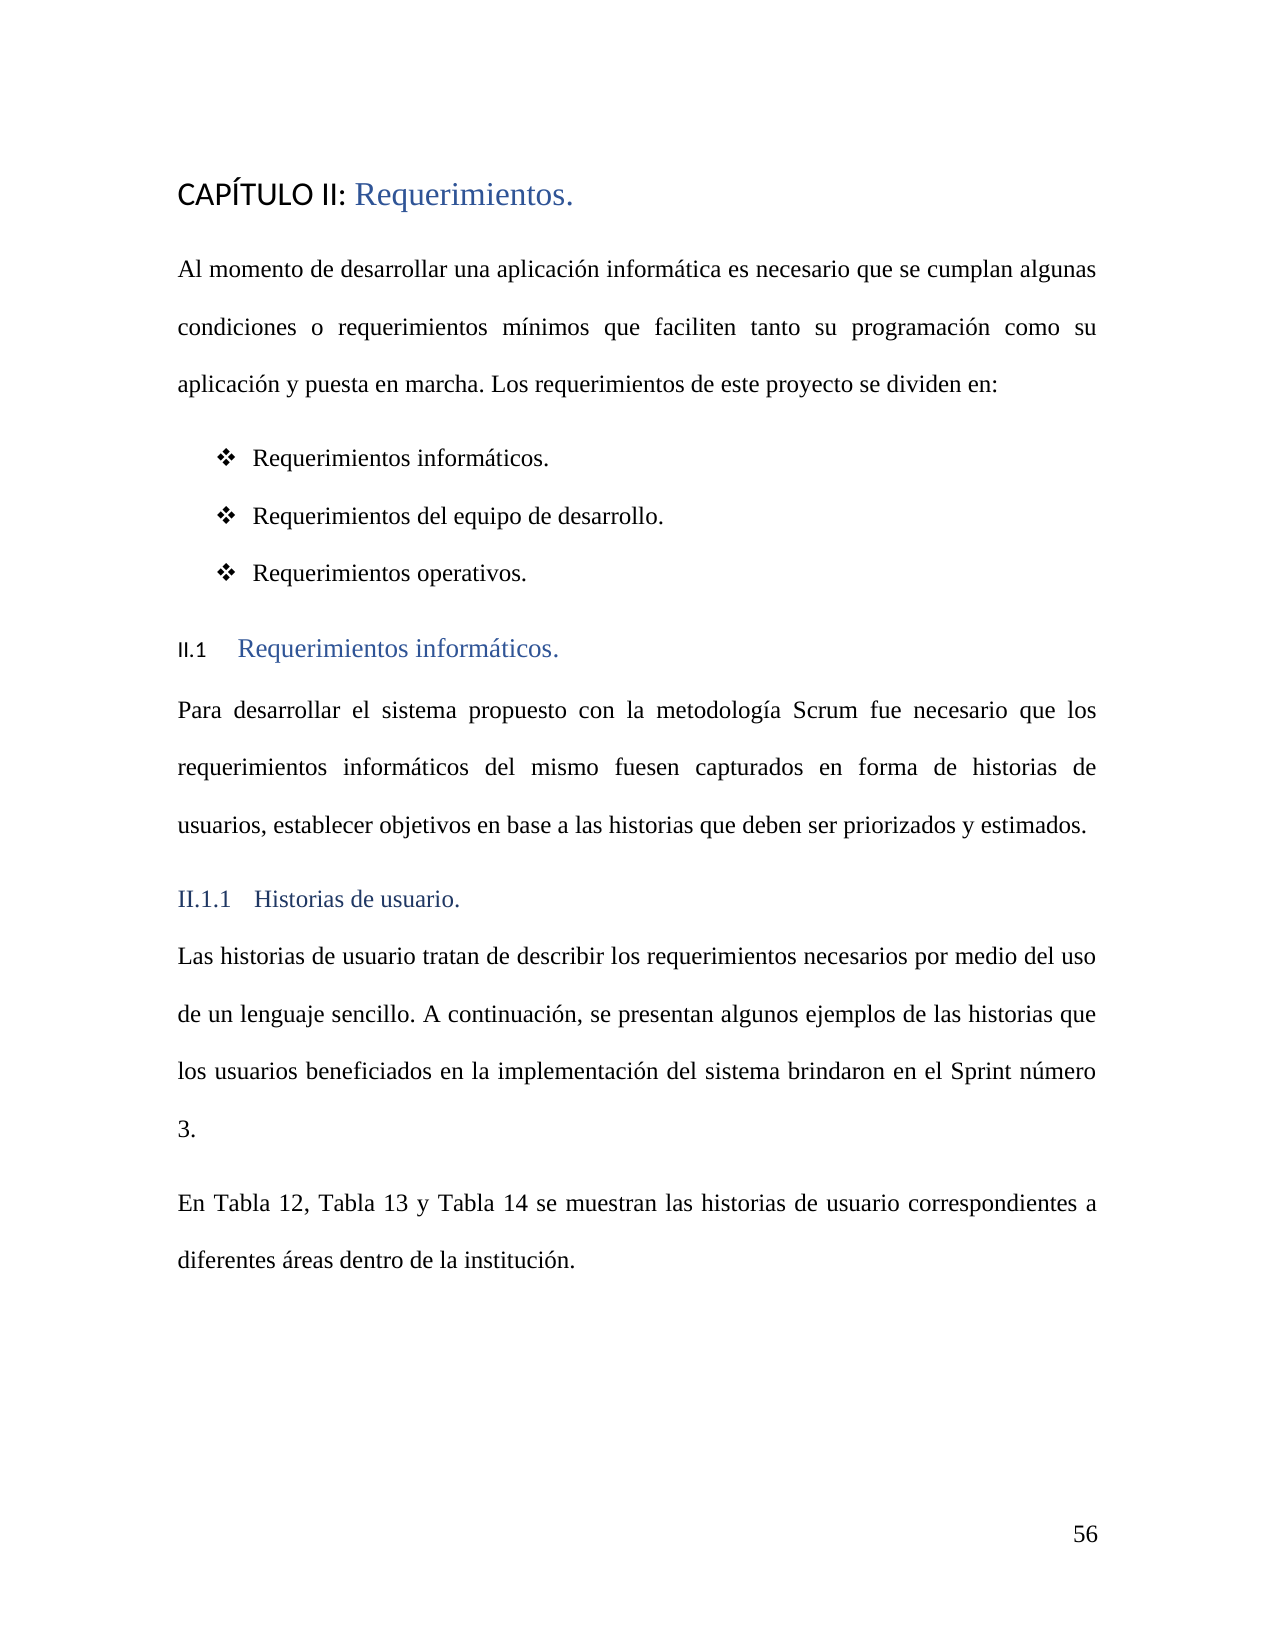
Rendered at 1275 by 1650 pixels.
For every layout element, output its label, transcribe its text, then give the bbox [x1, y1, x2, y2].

list Requerimientos informáticos. [215, 443, 1098, 472]
text Al momento de desarrollar una aplicación informática es necesario que se cumplan algunas condiciones o requerimientos mínimos que faciliten tanto su programación como su aplicación y puesta en marcha. Los requerimientos de este proyecto se dividen en: [177, 254, 1098, 398]
text Para desarrollar el sistema propuesto con la metodología Scrum fue necesario que los requerimientos informáticos del mismo fuesen capturados en forma de historias de usuarios, establecer objetivos en base a las historias que deben ser priorizados y estimados. [177, 695, 1098, 838]
list Requerimientos del equipo de desarrollo. [215, 501, 1098, 529]
list Requerimientos operativos. [215, 558, 1098, 587]
subtitle Requerimientos. [177, 173, 1098, 213]
subtitle Historias de usuario. [177, 884, 1098, 913]
text En Tabla 12, Tabla 13 y Tabla 14 se muestran las historias de usuario correspondientes a diferentes áreas dentro de la institución. [177, 1188, 1098, 1274]
text Las historias de usuario tratan de describir los requerimientos necesarios por medio del uso de un lenguaje sencillo. A continuación, se presentan algunos ejemplos de las historias que los usuarios beneficiados en la implementación del sistema brindaron en el Sprint número 3. [177, 941, 1098, 1143]
subtitle Requerimientos informáticos. [177, 632, 1098, 663]
